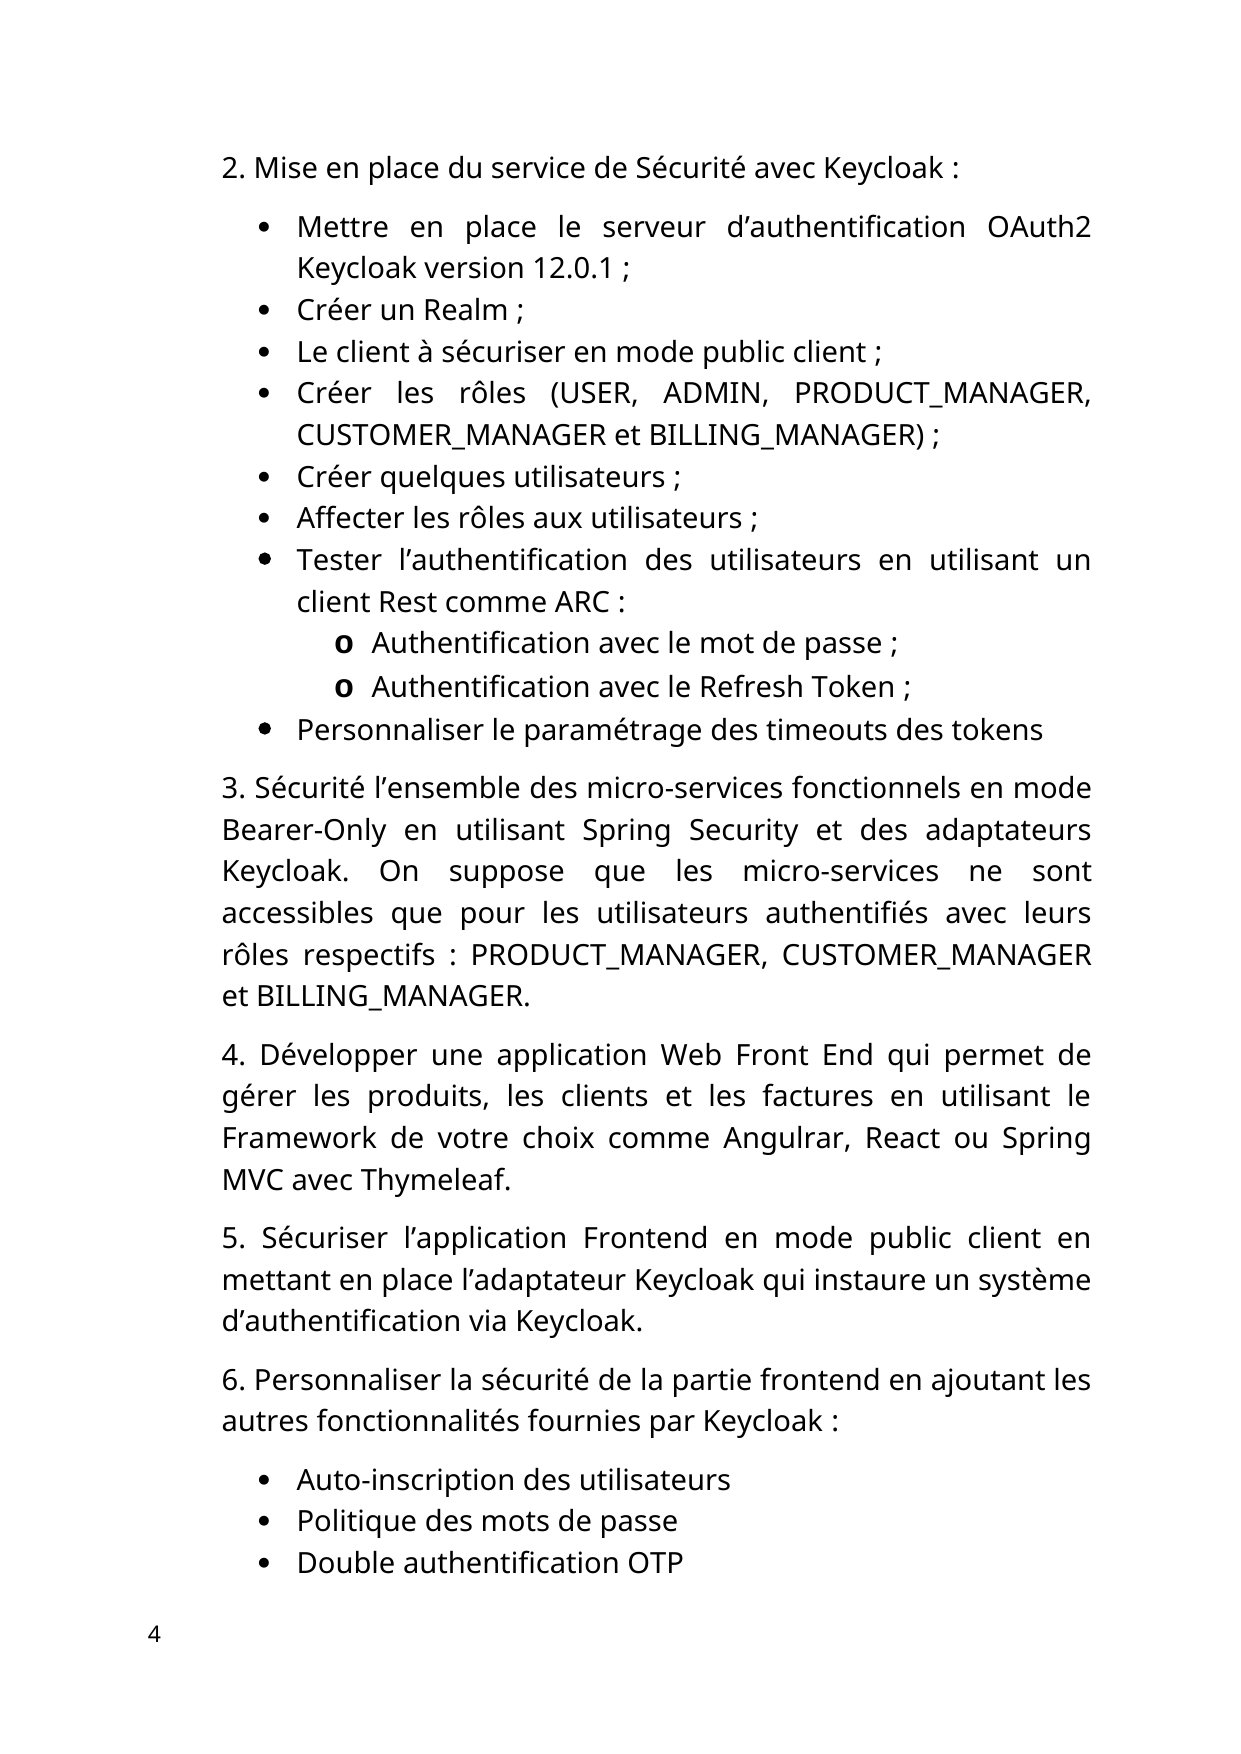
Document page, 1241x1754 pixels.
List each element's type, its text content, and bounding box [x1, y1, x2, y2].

list Mettre en place le serveur d’authentification OAuth2 Keycloak version 12.0.1 ; [259, 206, 1093, 287]
text 2. Mise en place du service de Sécurité avec Keycloak : [148, 148, 1093, 187]
list Politique des mots de passe [259, 1501, 1093, 1540]
list Créer quelques utilisateurs ; [259, 456, 1093, 496]
list Le client à sécuriser en mode public client ; [259, 331, 1093, 371]
text 4. Développer une application Web Front End qui permet de gérer les produits, les clients et les factures en utilisant le Framework de votre choix comme Angulrar, React ou Spring MVC avec Thymeleaf. [221, 1034, 1093, 1199]
list Personnaliser le paramétrage des timeouts des tokens [259, 709, 1093, 749]
text 5. Sécuriser l’application Frontend en mode public client en mettant en place l’adaptateur Keycloak qui instaure un système d’authentification via Keycloak. [221, 1217, 1093, 1340]
list Authentification avec le mot de passe ; [334, 623, 1093, 664]
list Auto-inscription des utilisateurs [259, 1459, 1093, 1499]
list Créer un Realm ; [259, 289, 1093, 329]
text 6. Personnaliser la sécurité de la partie frontend en ajoutant les autres fonctionnalités fournies par Keycloak : [221, 1359, 1093, 1440]
text 3. Sécurité l’ensemble des micro-services fonctionnels en mode Bearer-Only en utilisant Spring Security et des adaptateurs Keycloak. On suppose que les micro-services ne sont accessibles que pour les utilisateurs authentifiés avec leurs rôles respectifs : PRODUCT_MANAGER, CUSTOMER_MANAGER et BILLING_MANAGER. [221, 767, 1093, 1015]
list Tester l’authentification des utilisateurs en utilisant un client Rest comme ARC : [259, 539, 1093, 621]
list Authentification avec le Refresh Token ; [334, 666, 1093, 707]
list Affecter les rôles aux utilisateurs ; [259, 498, 1093, 537]
list Double authentification OTP [259, 1542, 1093, 1582]
list Créer les rôles (USER, ADMIN, PRODUCT_MANAGER, CUSTOMER_MANAGER et BILLING_MANAGER) ; [259, 373, 1093, 454]
